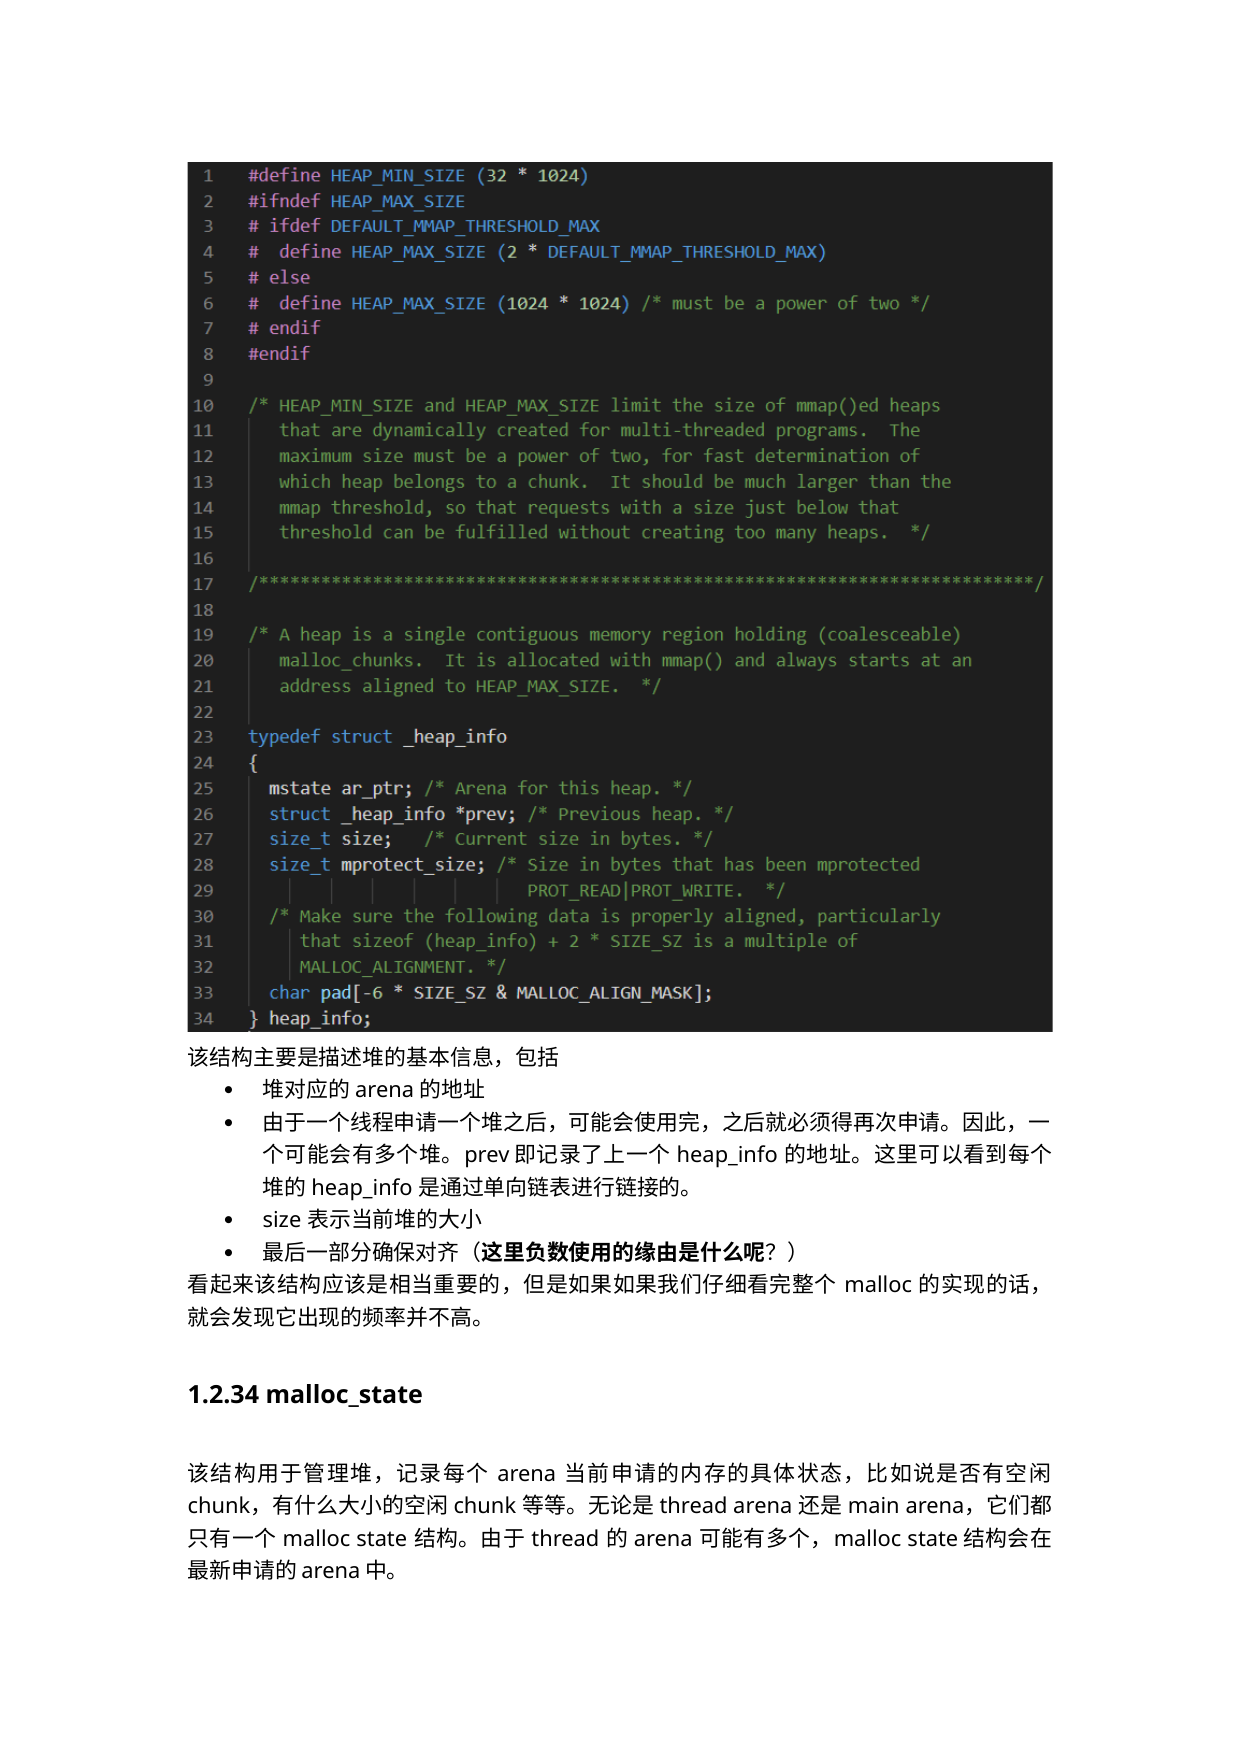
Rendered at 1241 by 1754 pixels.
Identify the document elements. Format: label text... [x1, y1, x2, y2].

subtitle 1.2.34 malloc_state [187, 1361, 1053, 1426]
list 由于一个线程申请一个堆之后，可能会使用完，之后就必须得再次申请。因此，一个可能会有多个堆。prev即记录了上一个 heap_info 的地址。这里可以看到每个堆的 heap_info 是通过单向链表进行链接的。 [225, 1104, 1053, 1202]
list 最后一部分确保对齐（这里负数使用的缘由是什么呢？） [225, 1234, 1053, 1267]
text 该结构用于管理堆，记录每个 arena 当前申请的内存的具体状态，比如说是否有空闲chunk，有什么大小的空闲chunk 等等。无论是 thread arena 还是 main arena，它们都只有一个 malloc state 结构。由于 thread 的 arena 可能有多个，malloc state结构会在最新申请的arena中。 [187, 1455, 1053, 1585]
list size 表示当前堆的大小 [225, 1202, 1053, 1234]
text 该结构主要是描述堆的基本信息，包括 [187, 1039, 1053, 1072]
list 堆对应的 arena 的地址 [225, 1072, 1053, 1104]
picture [187, 162, 1053, 1032]
text 看起来该结构应该是相当重要的，但是如果如果我们仔细看完整个 malloc 的实现的话，就会发现它出现的频率并不高。 [187, 1267, 1053, 1332]
